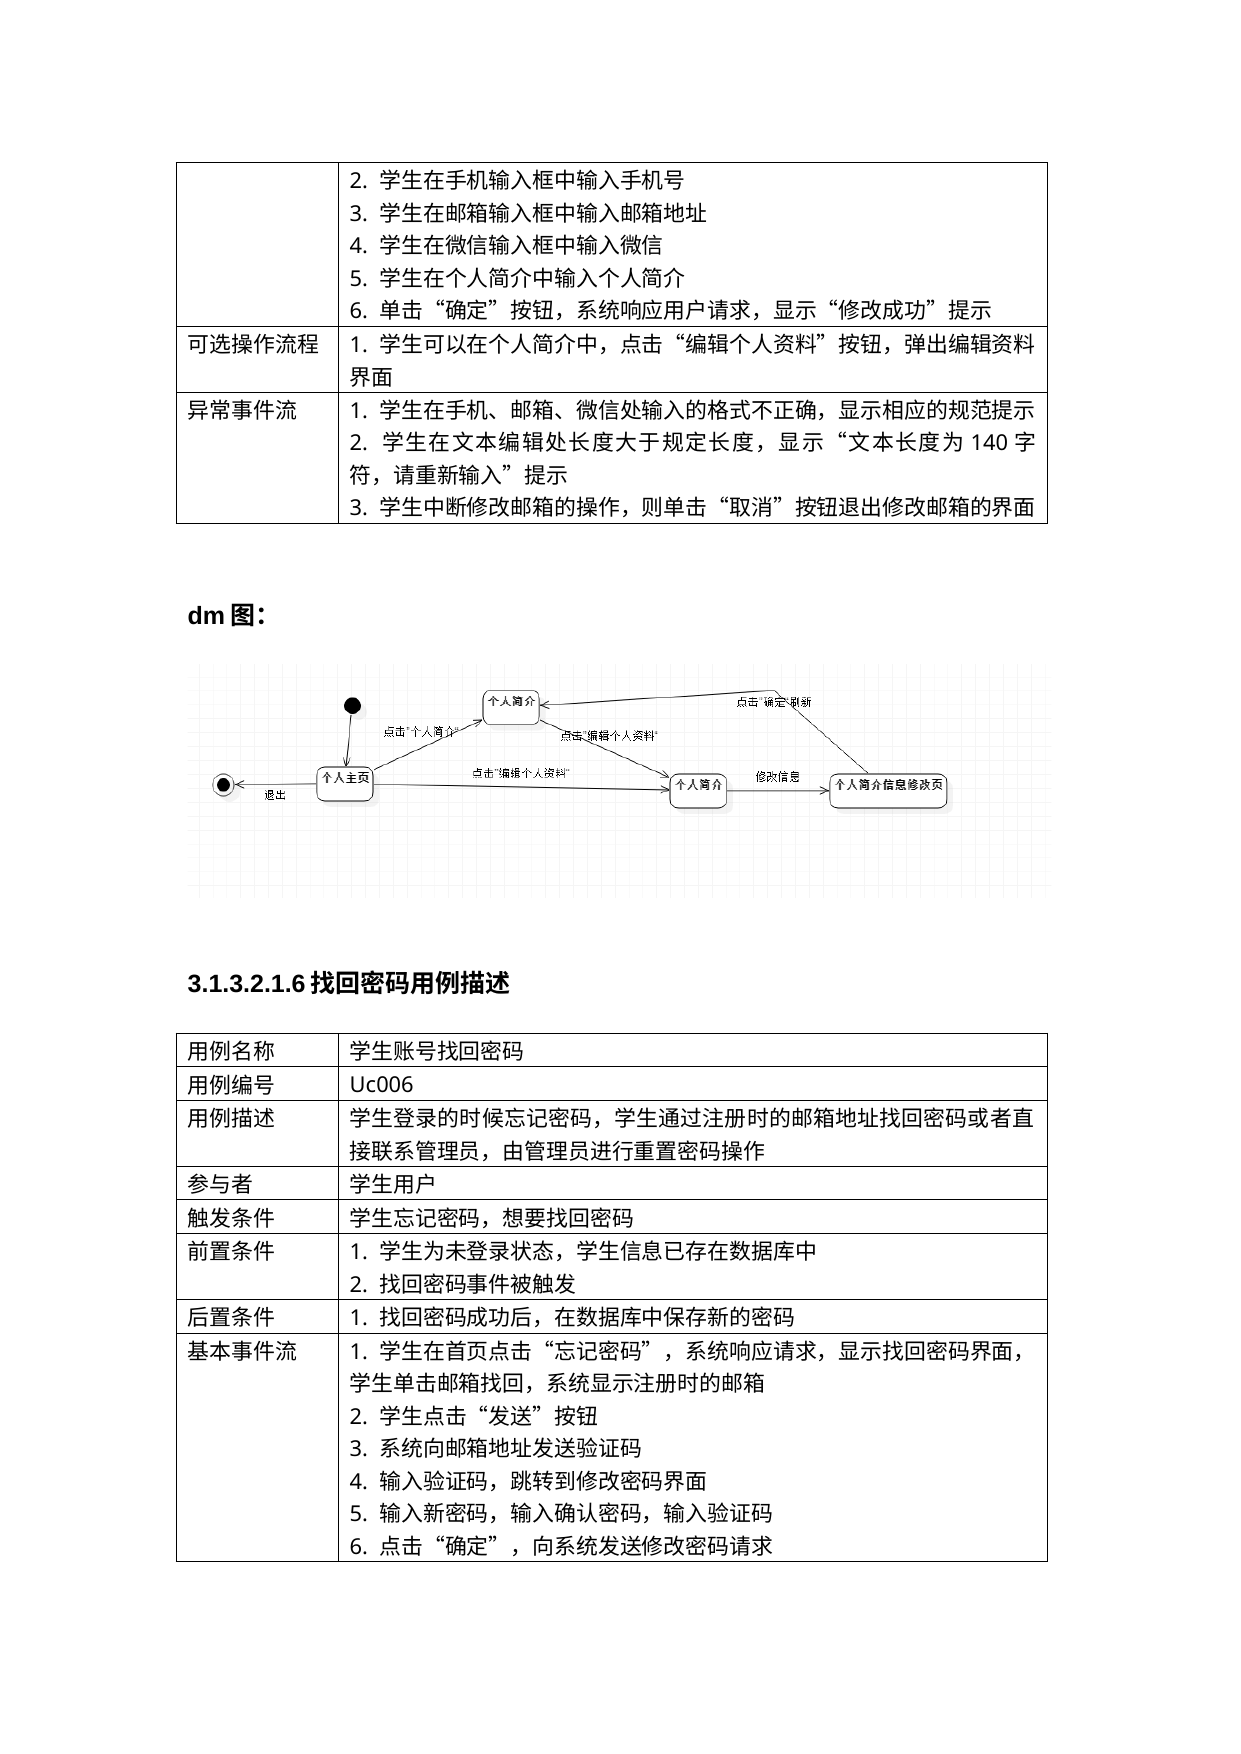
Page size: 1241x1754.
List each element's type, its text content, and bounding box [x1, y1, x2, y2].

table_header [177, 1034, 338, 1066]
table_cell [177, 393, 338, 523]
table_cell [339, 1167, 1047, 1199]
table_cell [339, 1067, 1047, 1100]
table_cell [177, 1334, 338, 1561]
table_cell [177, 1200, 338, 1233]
subtitle dm图： [187, 581, 1053, 646]
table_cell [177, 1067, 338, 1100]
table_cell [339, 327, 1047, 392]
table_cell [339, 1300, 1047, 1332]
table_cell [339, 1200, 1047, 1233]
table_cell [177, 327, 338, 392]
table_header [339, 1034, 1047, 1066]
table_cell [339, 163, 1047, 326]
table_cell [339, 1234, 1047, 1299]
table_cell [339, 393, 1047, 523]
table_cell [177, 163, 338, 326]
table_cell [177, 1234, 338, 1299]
subtitle 3.1.3.2.1.6找回密码用例描述 [187, 949, 1053, 1014]
picture [187, 664, 1052, 898]
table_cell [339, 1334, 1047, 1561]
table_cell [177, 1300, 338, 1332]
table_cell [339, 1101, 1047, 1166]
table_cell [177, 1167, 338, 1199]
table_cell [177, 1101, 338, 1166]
